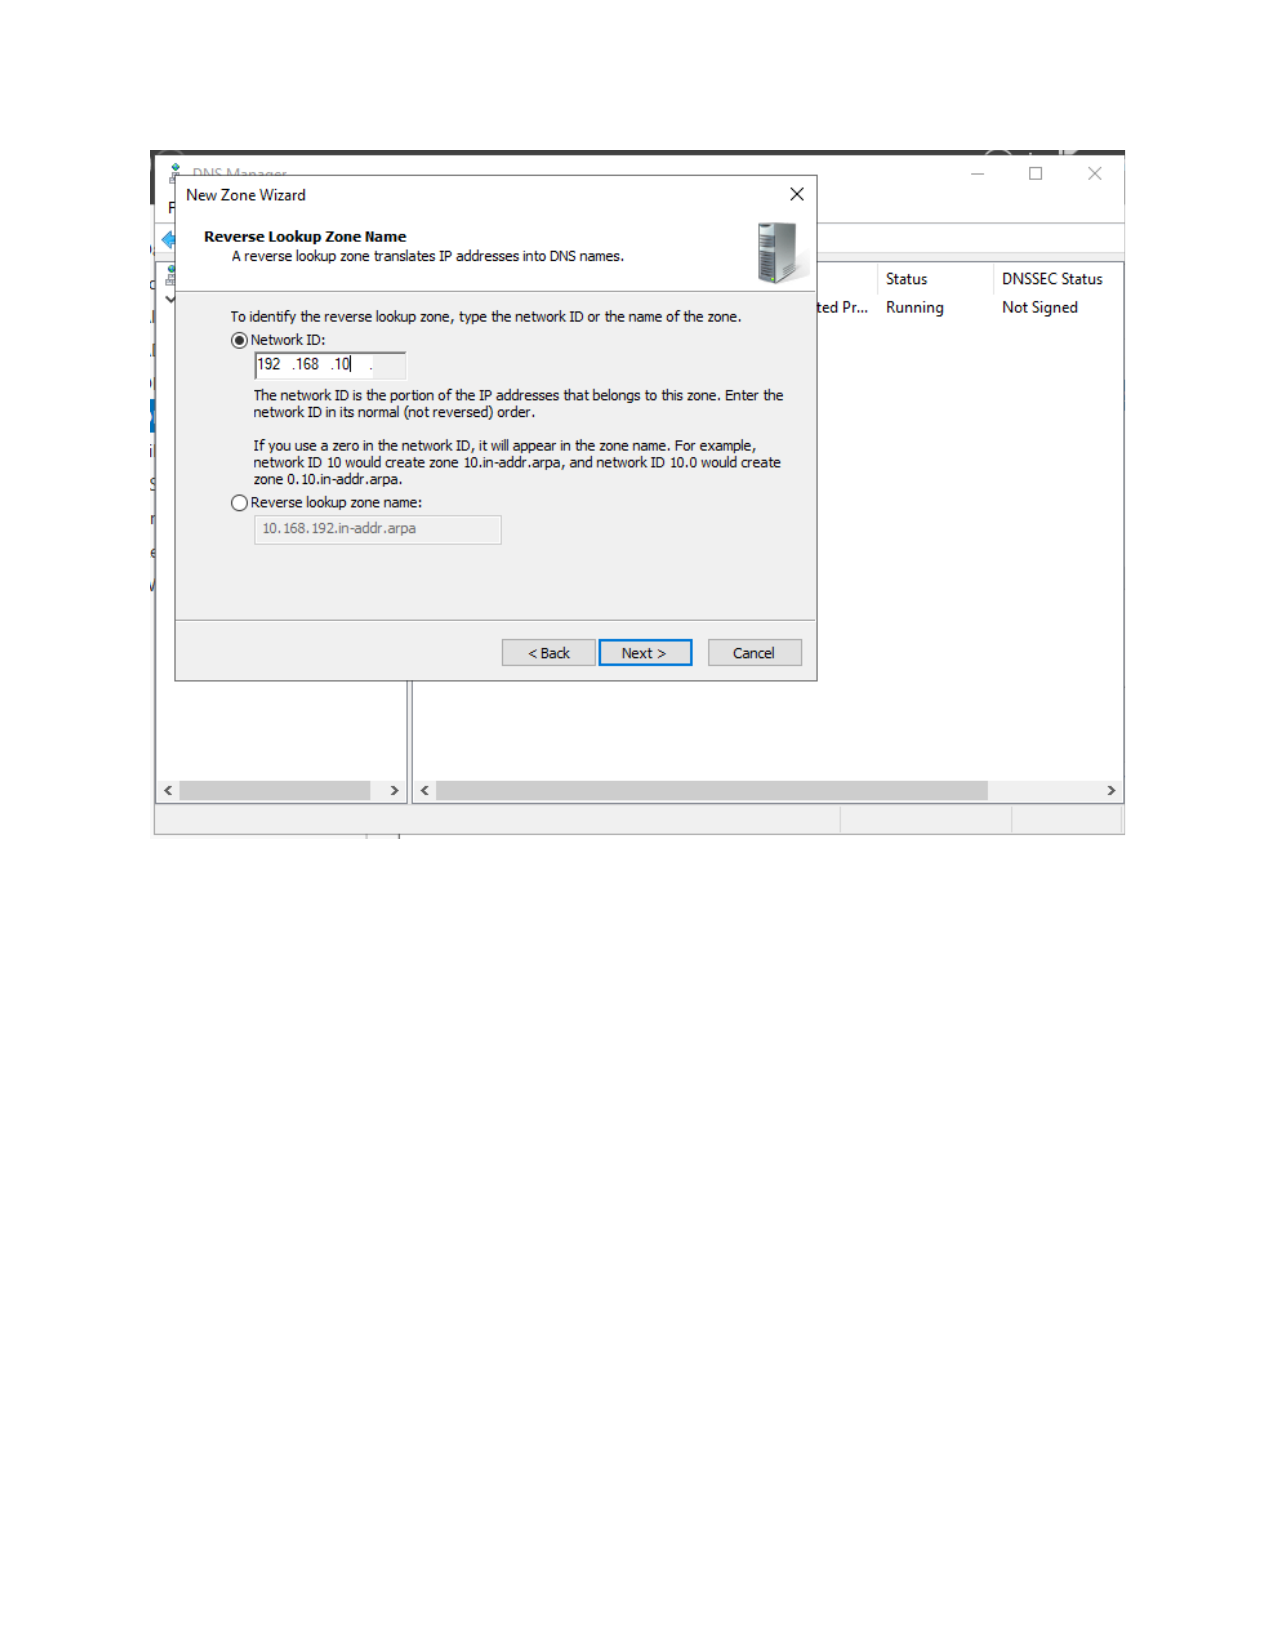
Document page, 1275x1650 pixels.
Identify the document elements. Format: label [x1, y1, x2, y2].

picture [150, 150, 1125, 839]
